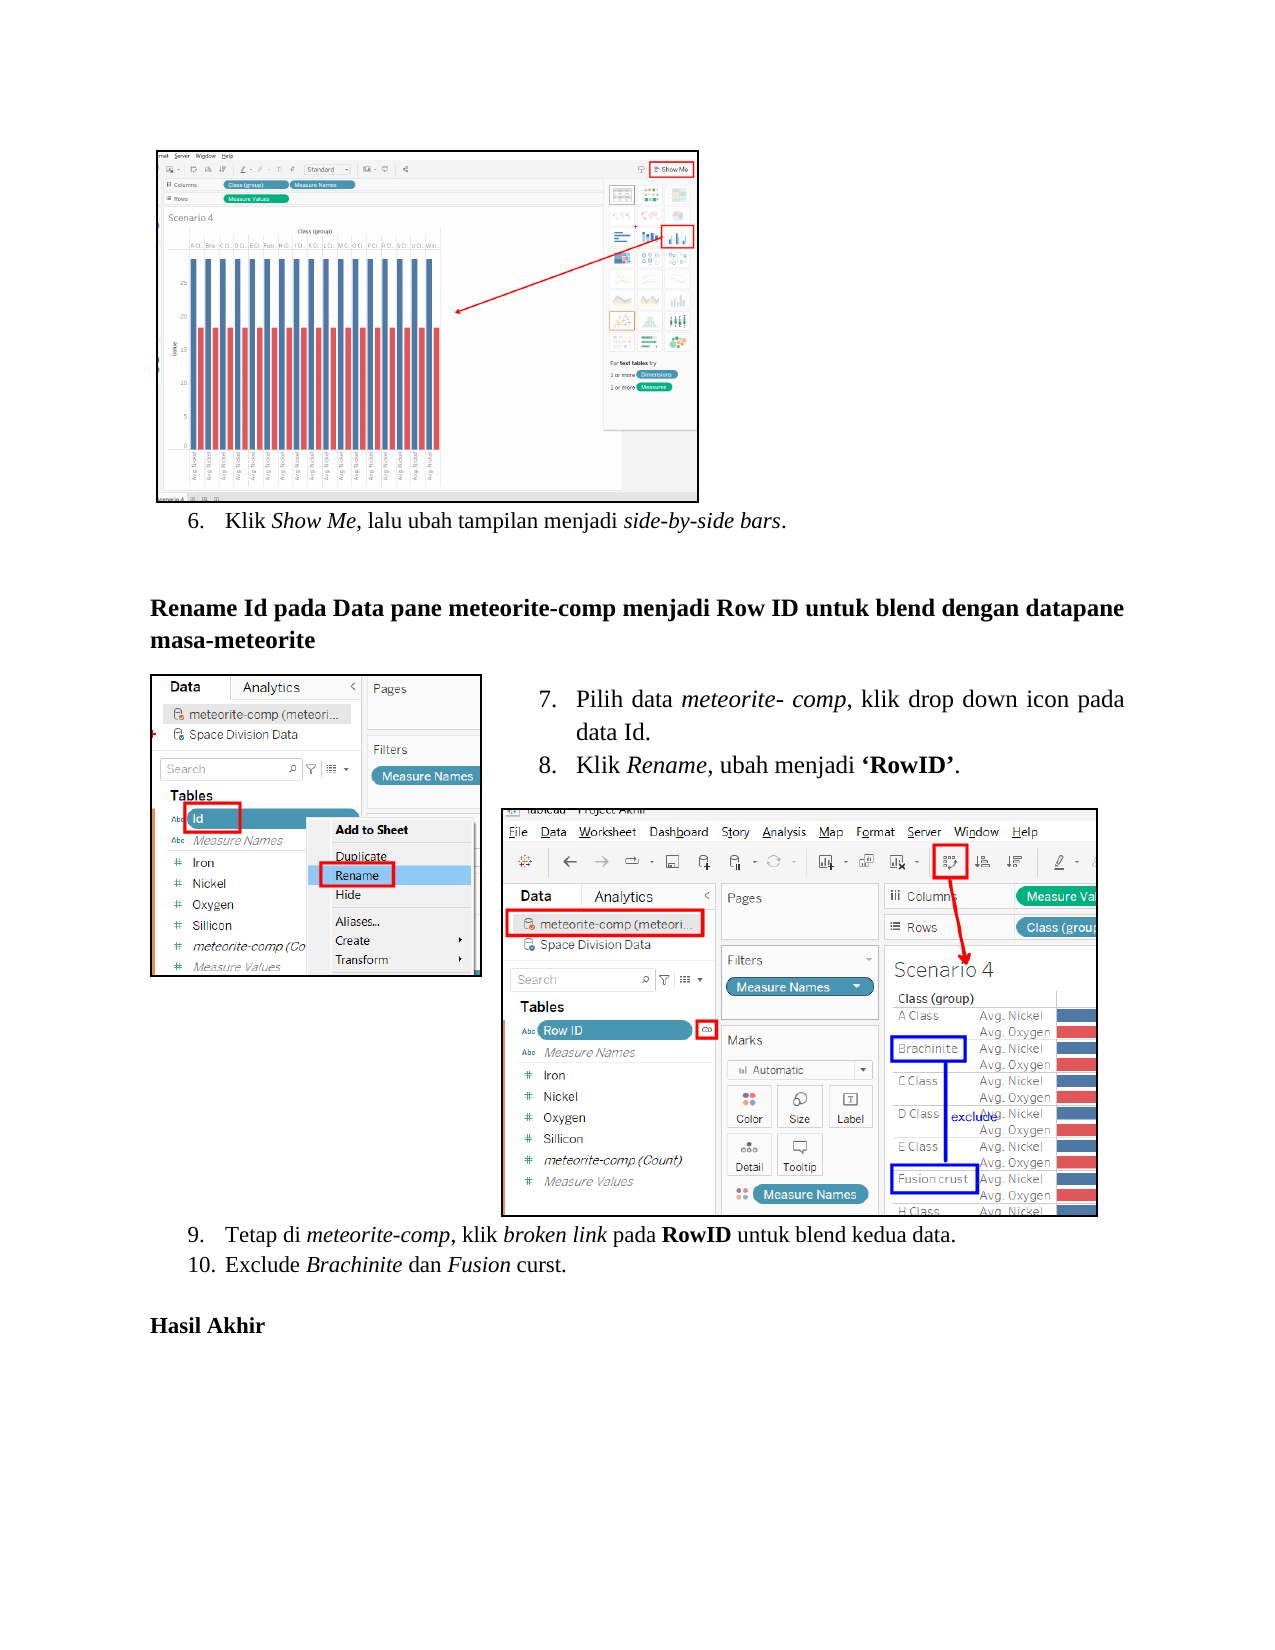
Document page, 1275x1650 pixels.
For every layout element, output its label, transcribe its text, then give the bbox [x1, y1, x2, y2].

list Exclude Brachinite dan Fusion curst. [187, 1251, 1125, 1278]
picture [152, 676, 480, 975]
picture [158, 152, 697, 501]
text Rename Id pada Data pane meteorite-comp menjadi Row ID untuk blend dengan datapane masa-meteorite [150, 593, 1125, 654]
picture [503, 810, 1096, 1215]
text Hasil Akhir [150, 1312, 1125, 1338]
list Klik Show Me, lalu ubah tampilan menjadi side-by-side bars. [187, 507, 1125, 533]
list Tetap di meteorite-comp, klik broken link pada RowID untuk blend kedua data. [187, 1221, 1125, 1247]
list Klik Rename, ubah menjadi ‘RowID’. [482, 750, 1125, 778]
list Pilih data meteorite- comp, klik drop down icon pada data Id. [482, 684, 1125, 745]
